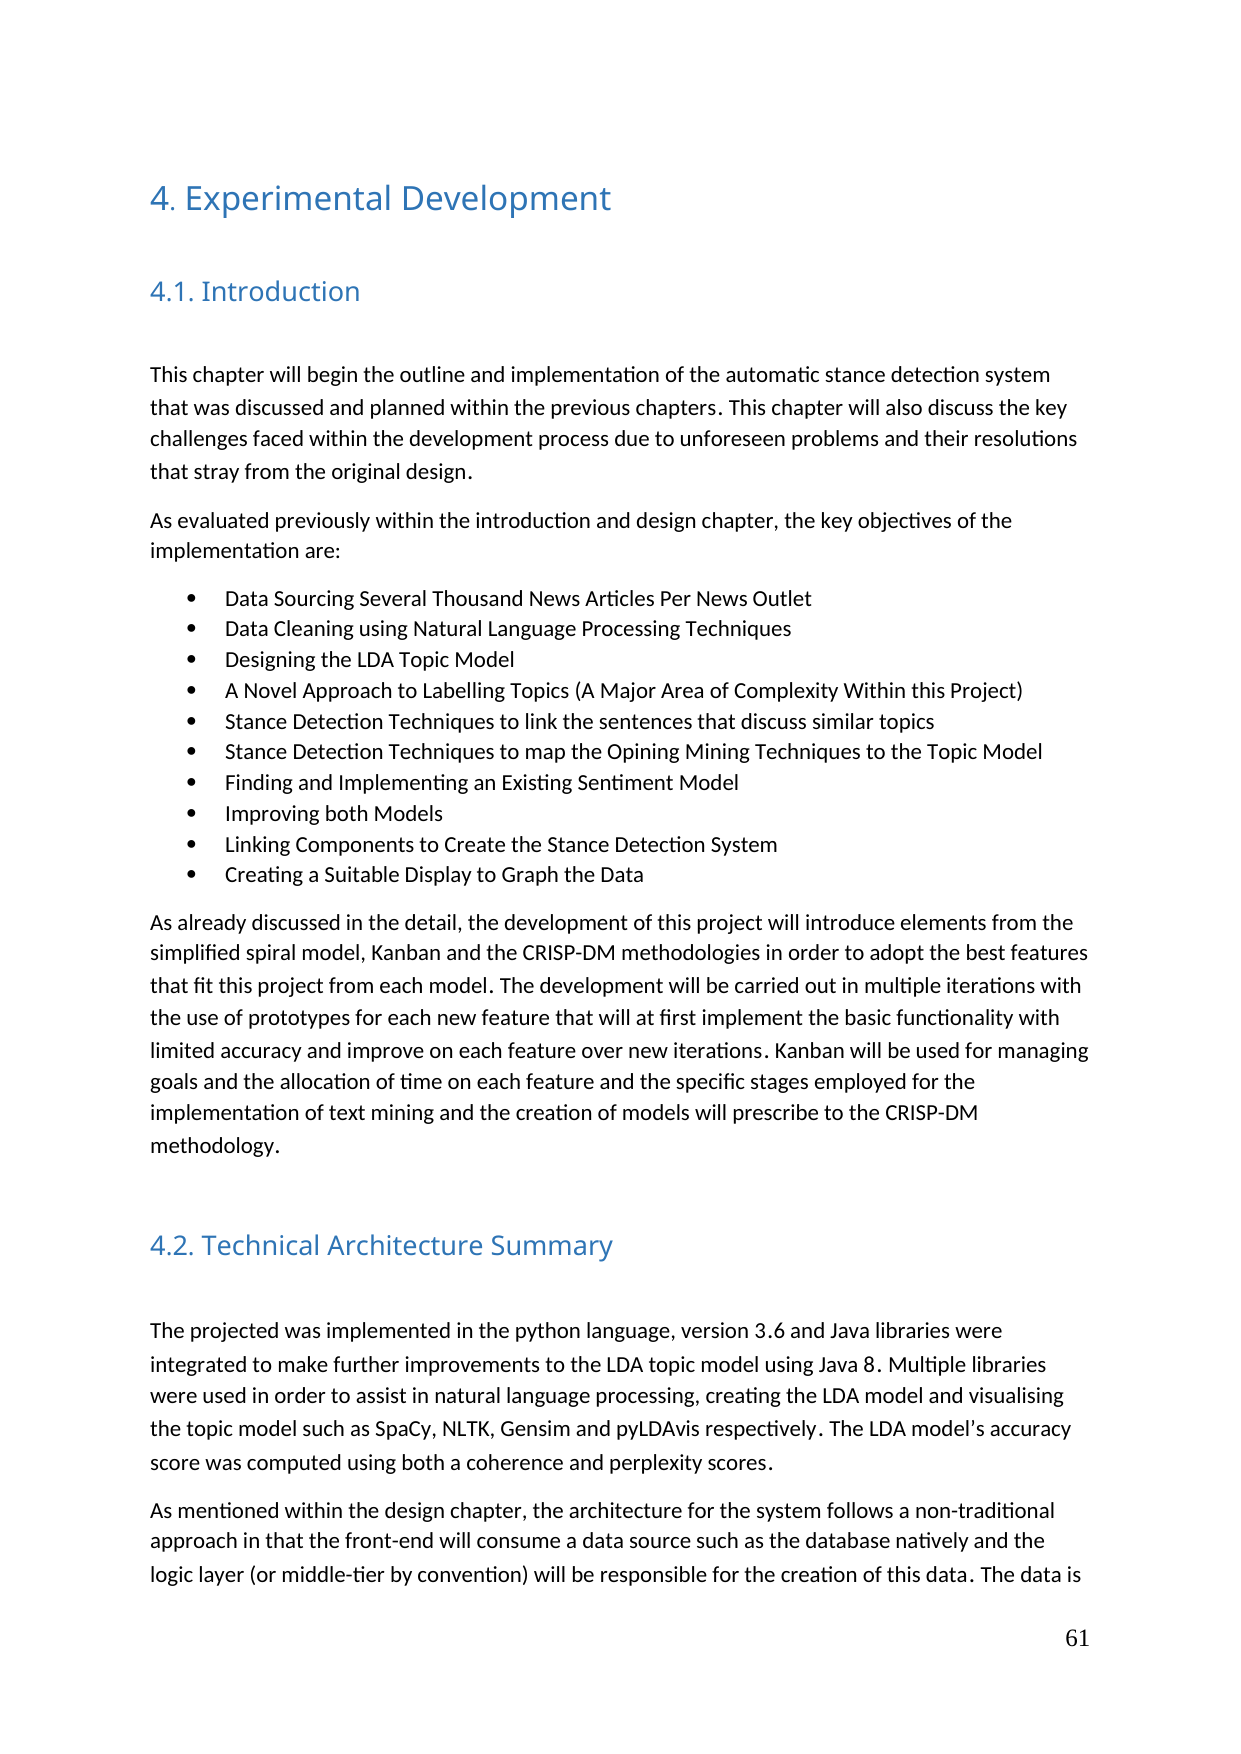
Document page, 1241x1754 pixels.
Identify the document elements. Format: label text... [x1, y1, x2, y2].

list Designing the LDA Topic Model [187, 645, 1090, 673]
text As evaluated previously within the introduction and design chapter, the key objectives of the implementation are: [150, 506, 1090, 564]
list Finding and Implementing an Existing Sentiment Model [187, 768, 1090, 796]
list Data Sourcing Several Thousand News Articles Per News Outlet [187, 584, 1090, 612]
subtitle 4. Experimental Development [150, 175, 1090, 220]
list Stance Detection Techniques to link the sentences that discuss similar topics [187, 707, 1090, 735]
text As already discussed in the detail, the development of this project will introduce elements from the simplified spiral model, Kanban and the CRISP-DM methodologies in order to adopt the best features that fit this project from each model. The development will be carried out in multiple iterations with the use of prototypes for each new feature that will at first implement the basic functionality with limited accuracy and improve on each feature over new iterations. Kanban will be used for managing goals and the allocation of time on each feature and the specific stages employed for the implementation of text mining and the creation of models will prescribe to the CRISP-DM methodology. [150, 908, 1090, 1159]
list A Novel Approach to Labelling Topics (A Major Area of Complexity Within this Project) [187, 676, 1090, 704]
list Stance Detection Techniques to map the Opining Mining Techniques to the Topic Model [187, 737, 1090, 766]
subtitle 4.1. Introduction [150, 272, 1090, 309]
subtitle 4.2. Technical Architecture Summary [150, 1226, 1090, 1263]
list Creating a Suitable Display to Graph the Data [187, 860, 1090, 888]
list Data Cleaning using Natural Language Processing Techniques [187, 614, 1090, 643]
list Improving both Models [187, 799, 1090, 827]
text This chapter will begin the outline and implementation of the automatic stance detection system that was discussed and planned within the previous chapters. This chapter will also discuss the key challenges faced within the development process due to unforeseen problems and their resolutions that stray from the original design. [150, 360, 1090, 486]
list Linking Components to Create the Stance Detection System [187, 830, 1090, 858]
text The projected was implemented in the python language, version 3.6 and Java libraries were integrated to make further improvements to the LDA topic model using Java 8. Multiple libraries were used in order to assist in natural language processing, creating the LDA model and visualising the topic model such as SpaCy, NLTK, Gensim and pyLDAvis respectively. The LDA model’s accuracy score was computed using both a coherence and perplexity scores. [150, 1314, 1090, 1476]
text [150, 1496, 1090, 1588]
